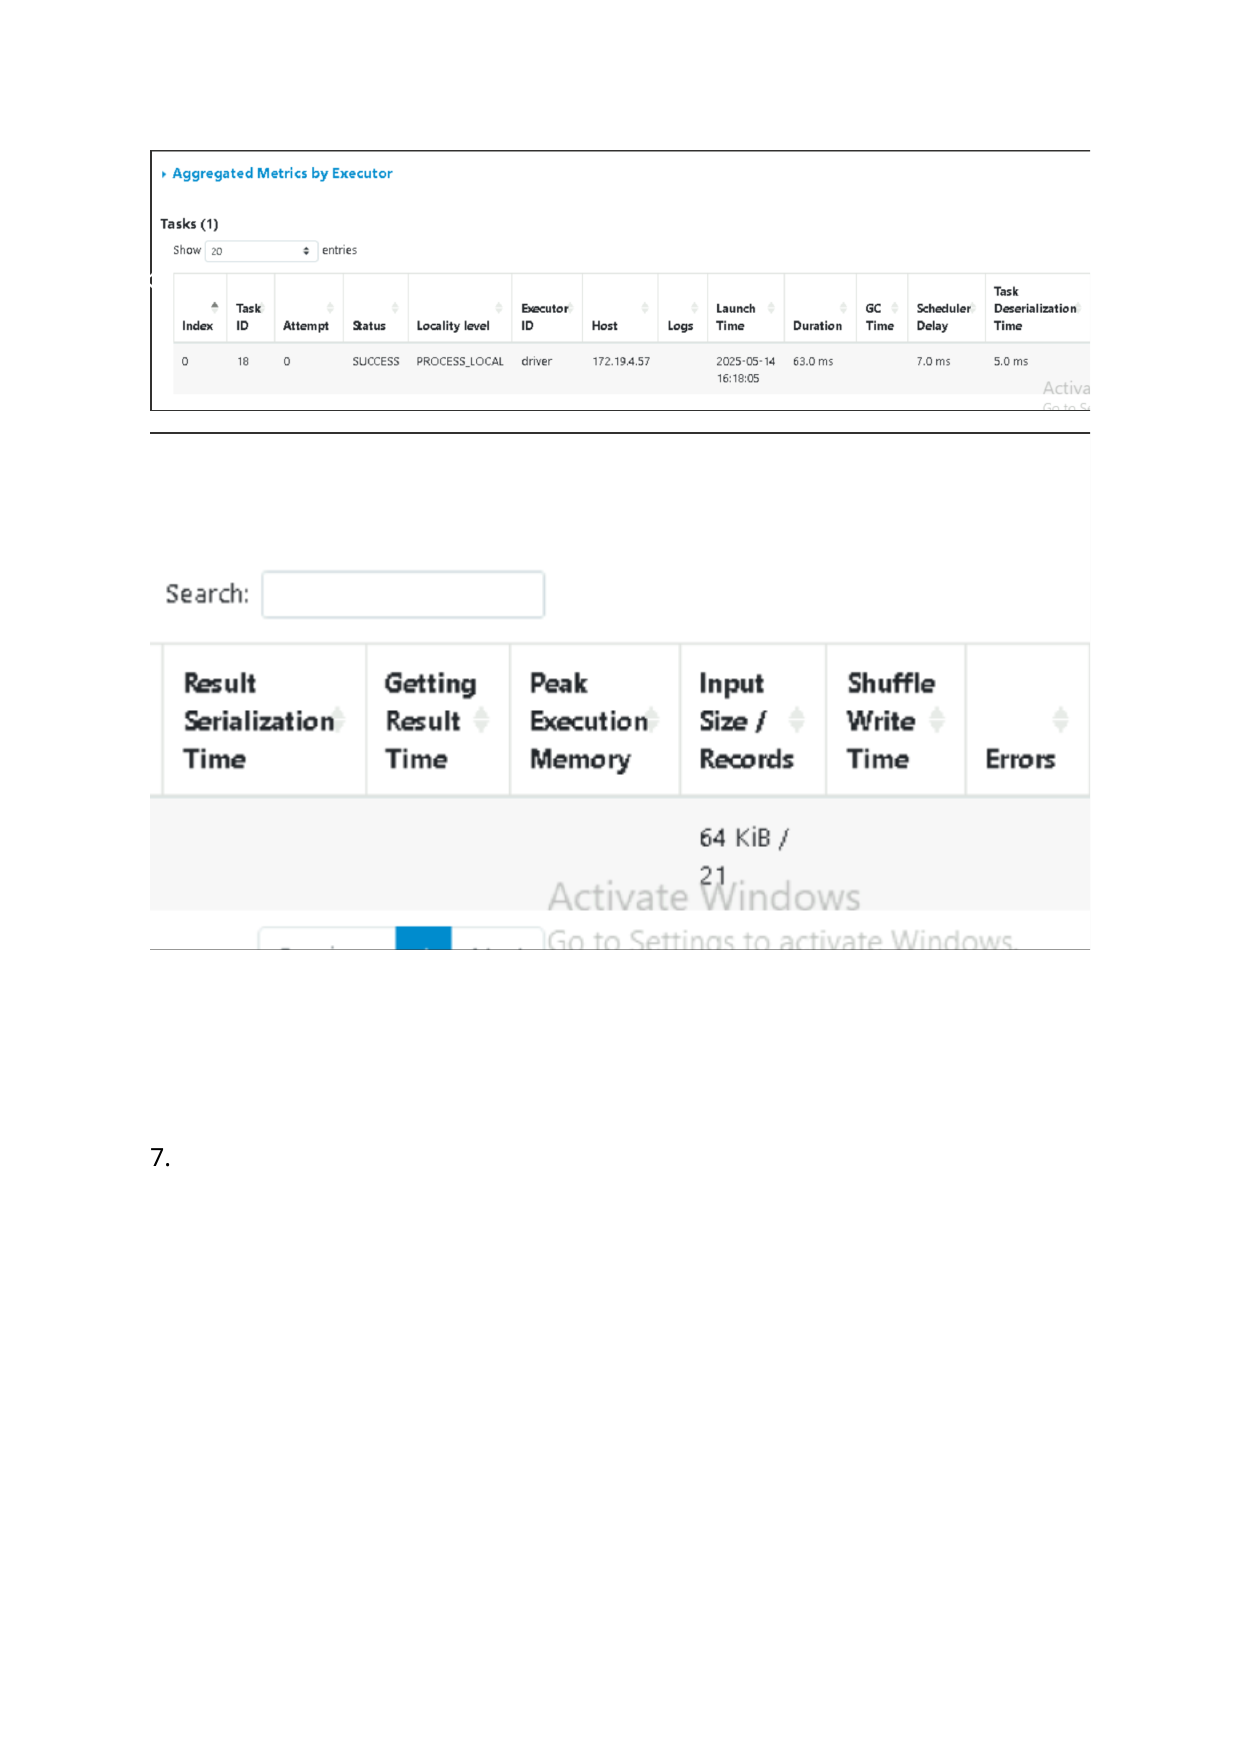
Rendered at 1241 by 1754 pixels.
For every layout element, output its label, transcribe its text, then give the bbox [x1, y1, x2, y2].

picture [150, 150, 1091, 411]
picture [150, 432, 1091, 950]
text 7. [150, 1139, 1090, 1173]
